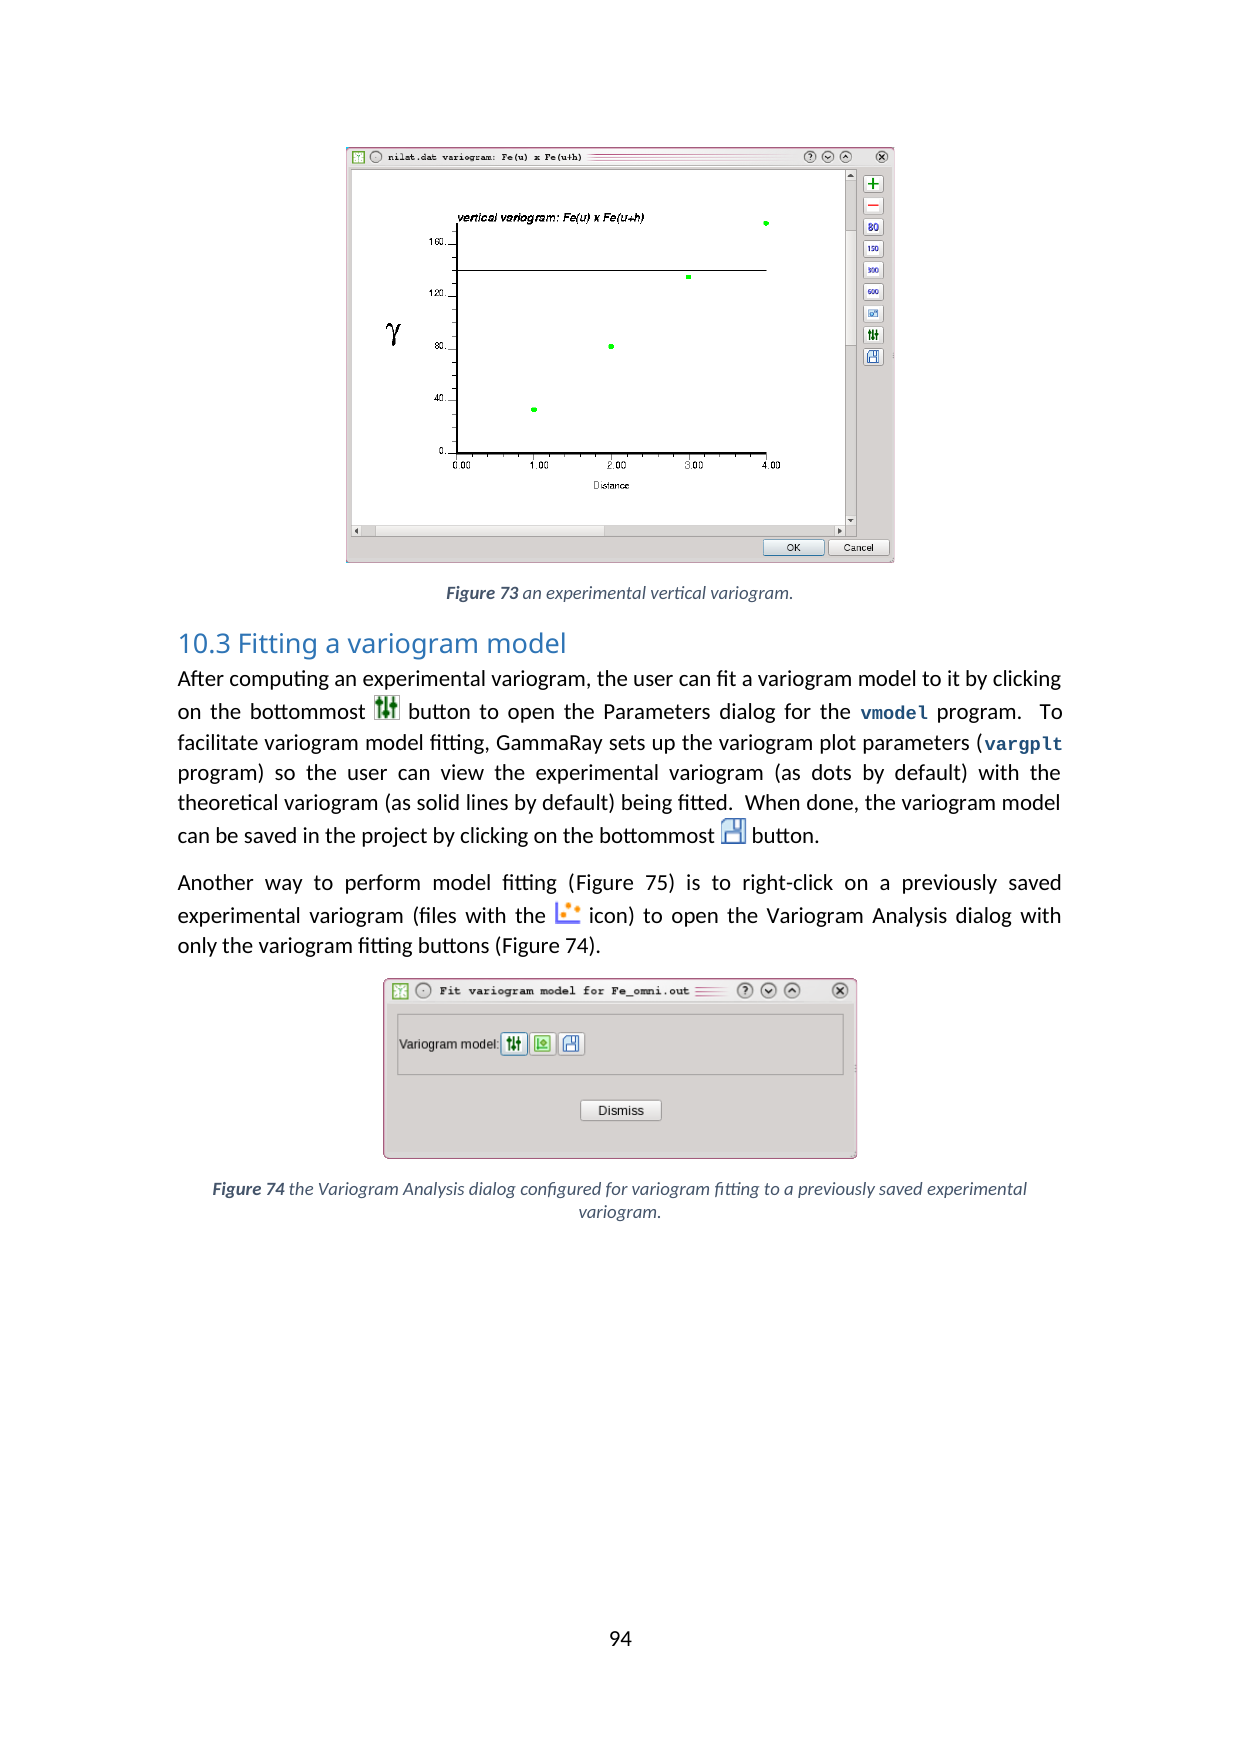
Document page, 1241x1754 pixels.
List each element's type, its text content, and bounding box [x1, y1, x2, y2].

picture [383, 978, 858, 1159]
picture [721, 818, 747, 844]
text After computing an experimental variogram, the user can fit a variogram model to it by clicking on the bottommost button to open the Parameters dialog for the vmodel program. To facilitate variogram model fitting, GammaRay sets up the variogram plot parameters (vargplt program) so the user can view the experimental variogram (as dots by default) with the theoretical variogram (as solid lines by default) being fitted. When done, the variogram model can be saved in the project by clicking on the bottommost button. [177, 664, 1063, 849]
picture [346, 147, 895, 563]
subtitle Fitting a variogram model [177, 625, 1063, 662]
picture [375, 696, 399, 719]
picture [555, 898, 581, 924]
